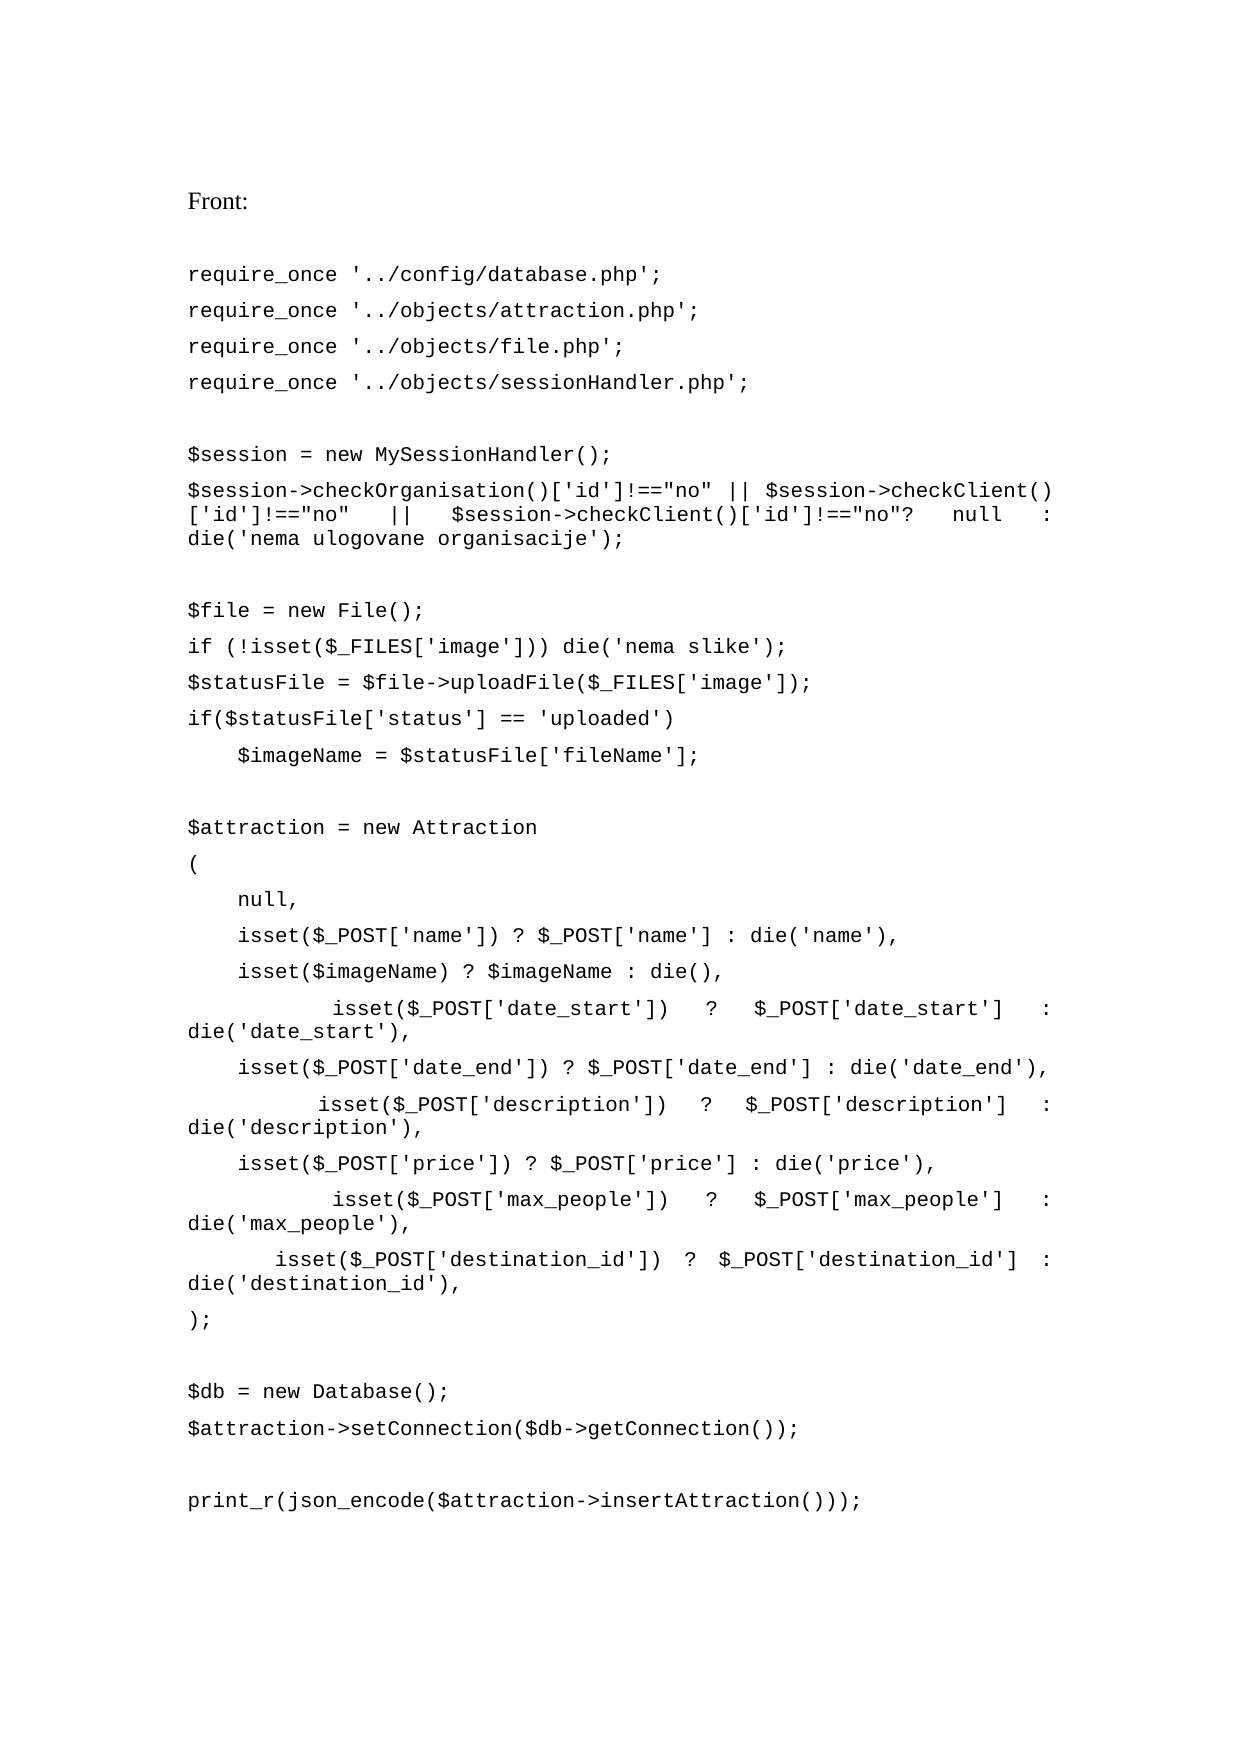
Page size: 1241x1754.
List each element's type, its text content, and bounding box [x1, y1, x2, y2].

text $statusFile = $file->uploadFile($_FILES['image']); [187, 672, 1053, 696]
text require_once '../config/database.php'; [187, 263, 1053, 287]
text $db = new Database(); [187, 1381, 1053, 1405]
text if (!isset($_FILES['image'])) die('nema slike'); [187, 636, 1053, 660]
text if($statusFile['status'] == 'uploaded') [187, 708, 1053, 732]
text require_once '../objects/attraction.php'; [187, 300, 1053, 323]
text null, [187, 889, 1053, 913]
text isset($_POST['price']) ? $_POST['price'] : die('price'), [187, 1153, 1053, 1177]
text Front: [187, 186, 1053, 215]
text print_r(json_encode($attraction->insertAttraction())); [187, 1490, 1053, 1513]
text $attraction->setConnection($db->getConnection()); [187, 1417, 1053, 1441]
text require_once '../objects/file.php'; [187, 336, 1053, 359]
text $session = new MySessionHandler(); [187, 444, 1053, 468]
text isset($_POST['description']) ? $_POST['description'] : die('description'), [187, 1093, 1053, 1141]
text isset($imageName) ? $imageName : die(), [187, 961, 1053, 985]
text $file = new File(); [187, 600, 1053, 624]
text ( [187, 853, 1053, 877]
text $session->checkOrganisation()['id']!=="no" || $session->checkClient()['id']!=="no" || $session->checkClient()['id']!=="no"? null : die('nema ulogovane organisacije'); [187, 480, 1053, 551]
text isset($_POST['date_start']) ? $_POST['date_start'] : die('date_start'), [187, 998, 1053, 1045]
text isset($_POST['date_end']) ? $_POST['date_end'] : die('date_end'), [187, 1057, 1053, 1081]
text ); [187, 1309, 1053, 1333]
text isset($_POST['name']) ? $_POST['name'] : die('name'), [187, 925, 1053, 949]
text isset($_POST['destination_id']) ? $_POST['destination_id'] : die('destination_id'), [187, 1249, 1053, 1297]
text require_once '../objects/sessionHandler.php'; [187, 372, 1053, 396]
text isset($_POST['max_people']) ? $_POST['max_people'] : die('max_people'), [187, 1189, 1053, 1237]
text $imageName = $statusFile['fileName']; [187, 744, 1053, 768]
text $attraction = new Attraction [187, 817, 1053, 841]
